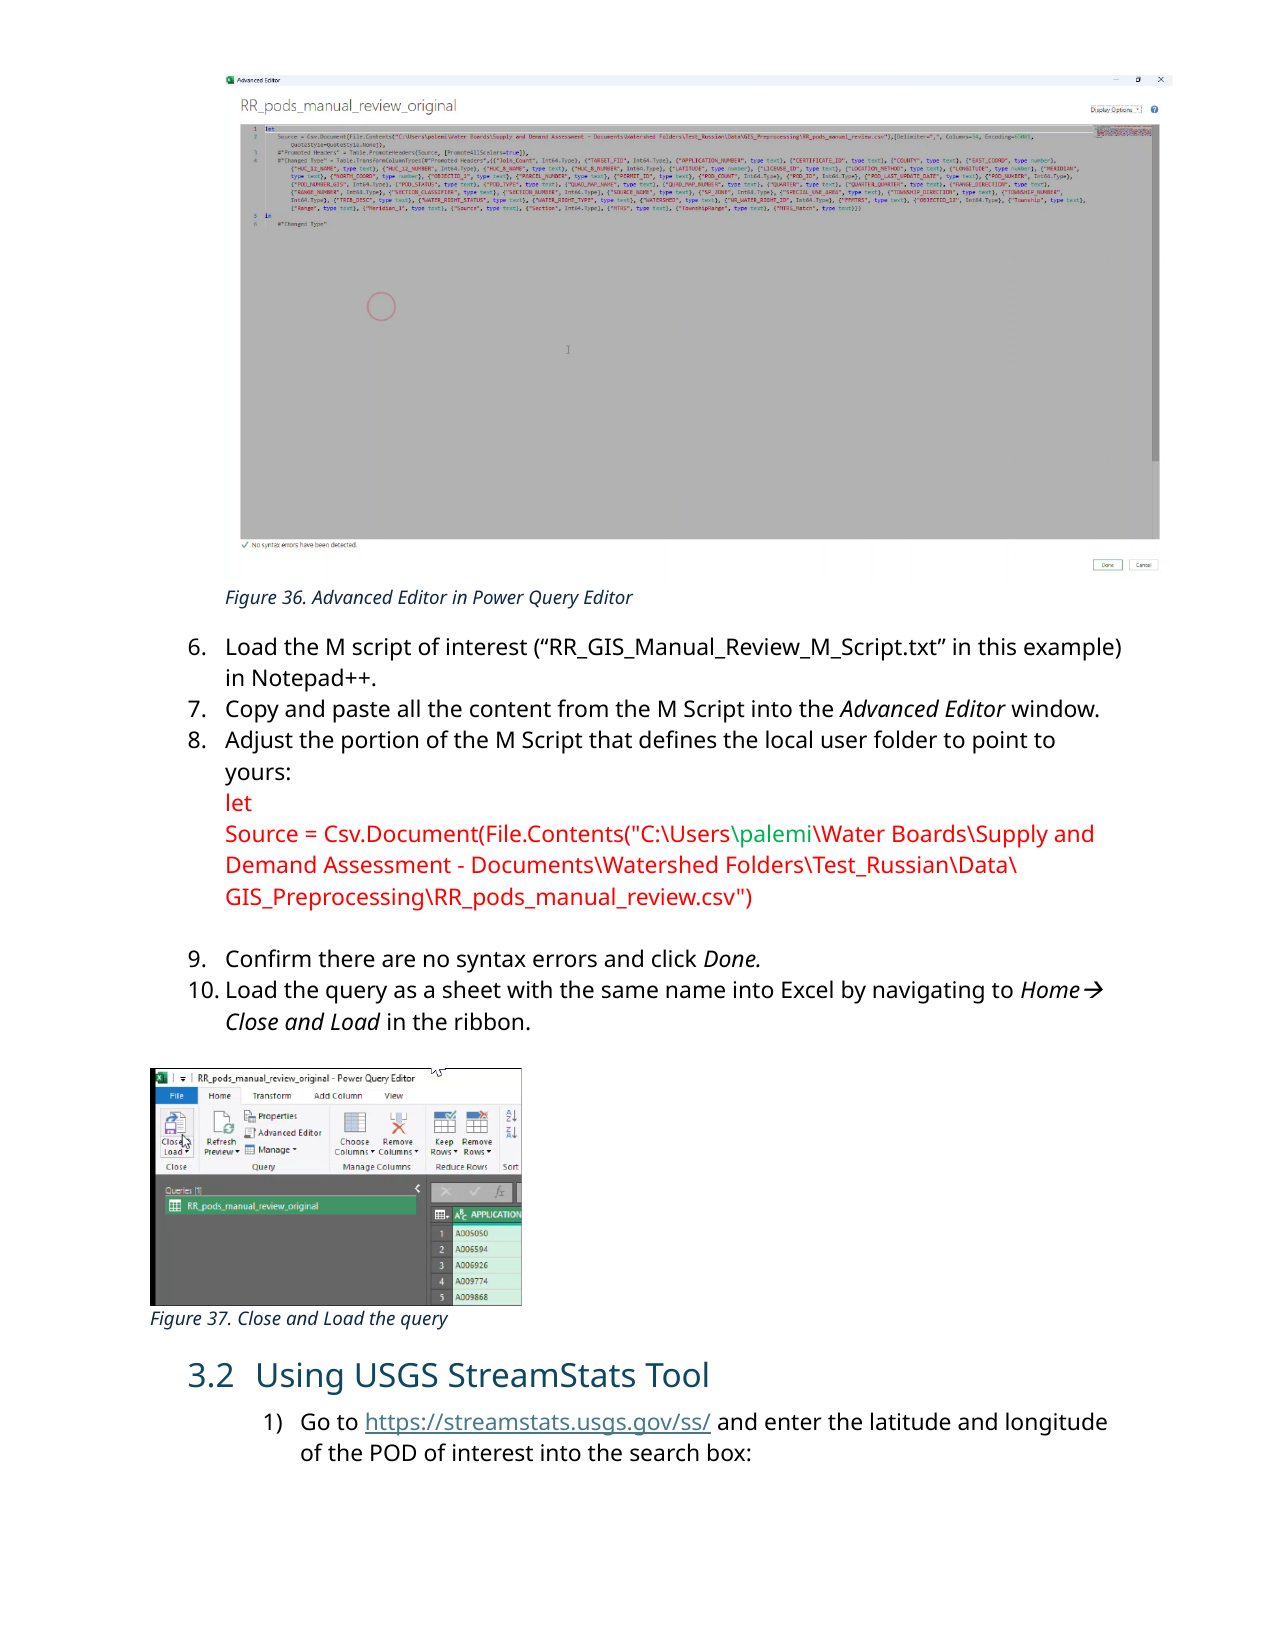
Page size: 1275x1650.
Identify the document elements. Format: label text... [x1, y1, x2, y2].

subtitle Using USGS StreamStats Tool [187, 1352, 1125, 1397]
list Copy and paste all the content from the M Script into the Advanced Editor window. [187, 693, 1125, 724]
text Source = Csv.Document(File.Contents("C:\Users\palemi\Water Boards\Supply and Demand Assessment - Documents\Watershed Folders\Test_Russian\Data\GIS_Preprocessing\RR_pods_manual_review.csv") [225, 818, 1125, 912]
list Confirm there are no syntax errors and click Done. [187, 943, 1125, 974]
list Go to https://streamstats.usgs.gov/ss/ and enter the latitude and longitude of the POD of interest into the search box: [262, 1406, 1125, 1468]
list Load the query as a sheet with the same name into Excel by navigating to Home Close and Load in the ribbon. [187, 974, 1125, 1037]
text let [187, 787, 1125, 818]
picture [150, 1068, 522, 1306]
list Load the M script of interest (“RR_GIS_Manual_Review_M_Script.txt” in this example) in Notepad++. [187, 631, 1125, 693]
picture [225, 75, 1173, 585]
list Adjust the portion of the M Script that defines the local user folder to point to yours: [187, 724, 1125, 787]
